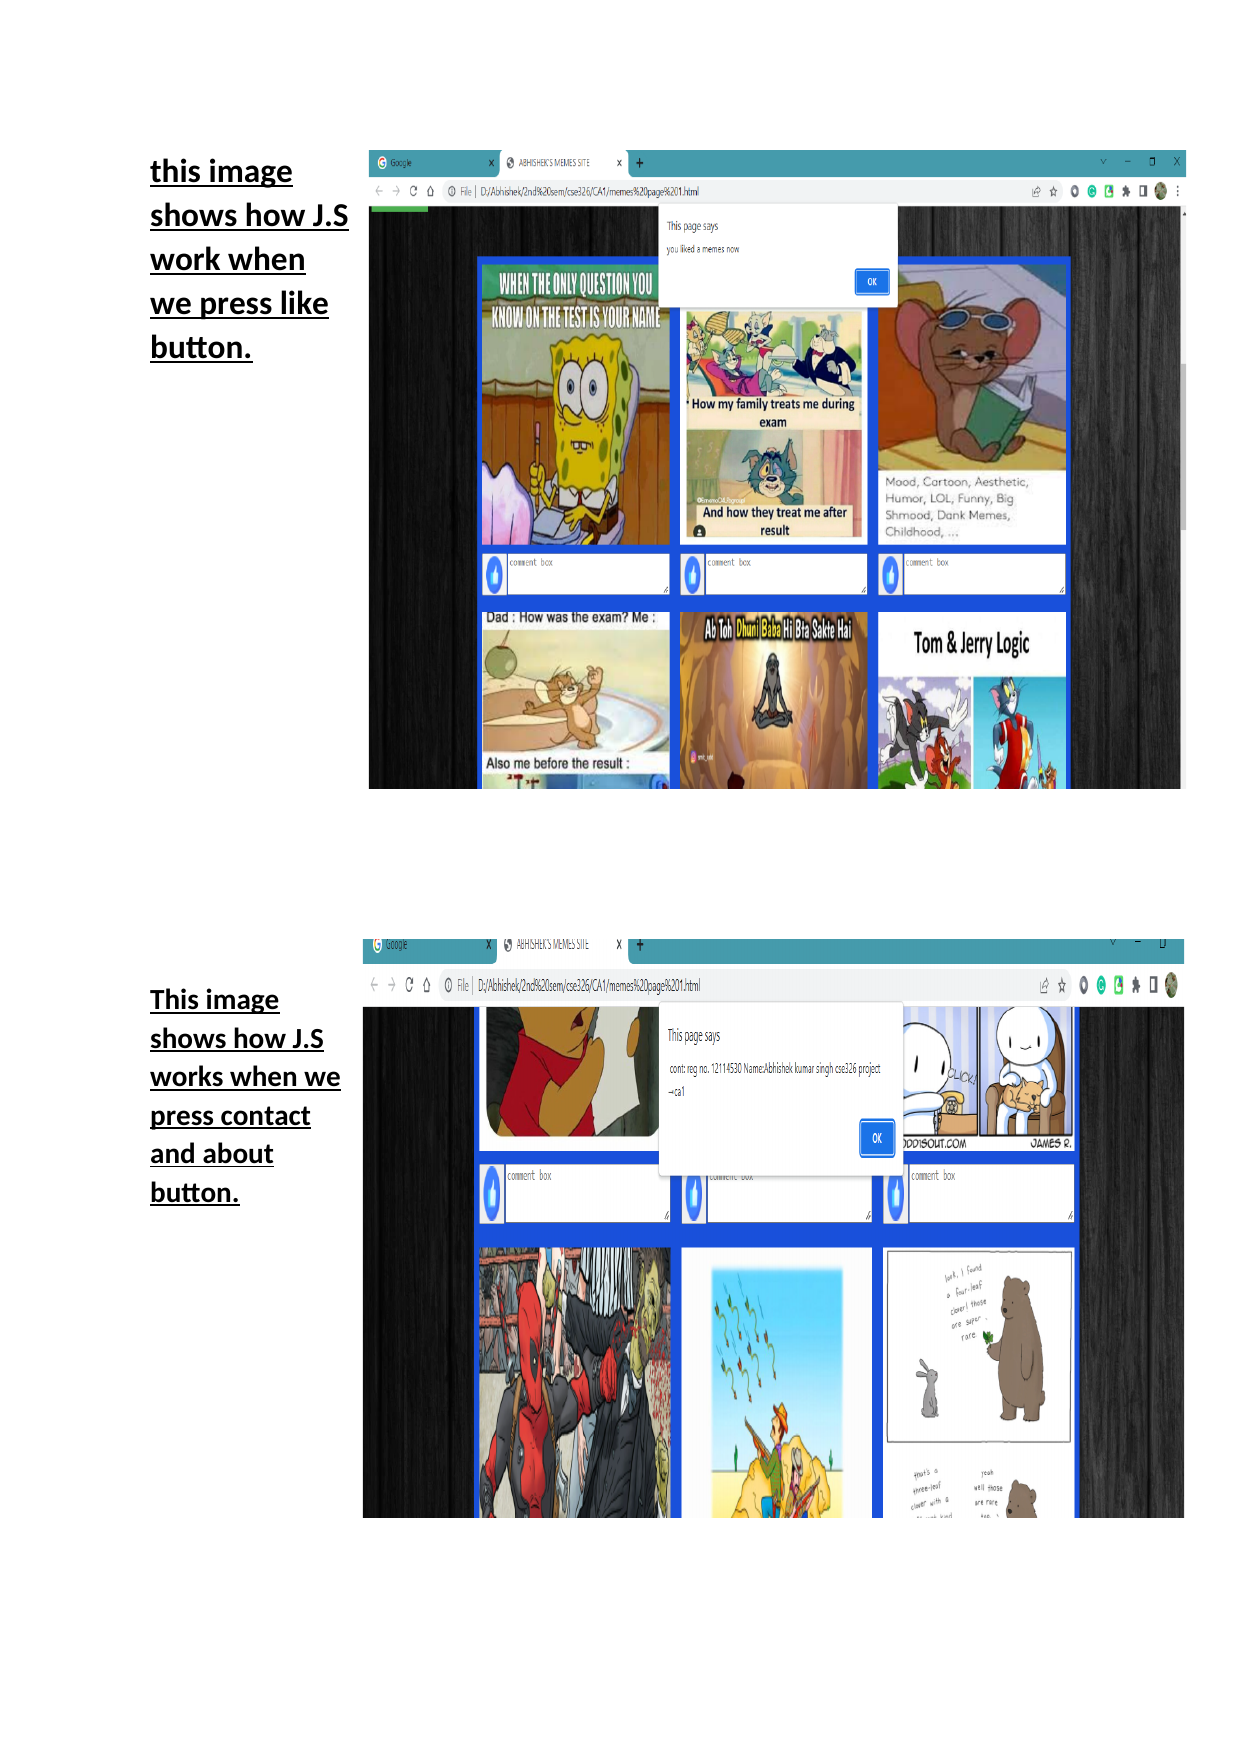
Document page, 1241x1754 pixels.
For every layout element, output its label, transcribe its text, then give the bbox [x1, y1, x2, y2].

picture [367, 150, 1185, 787]
picture [362, 939, 1184, 1517]
text This image shows how J.S works when we press contact and about button. [150, 981, 362, 1209]
list this image shows how J.S work when we press like button. [150, 150, 367, 367]
